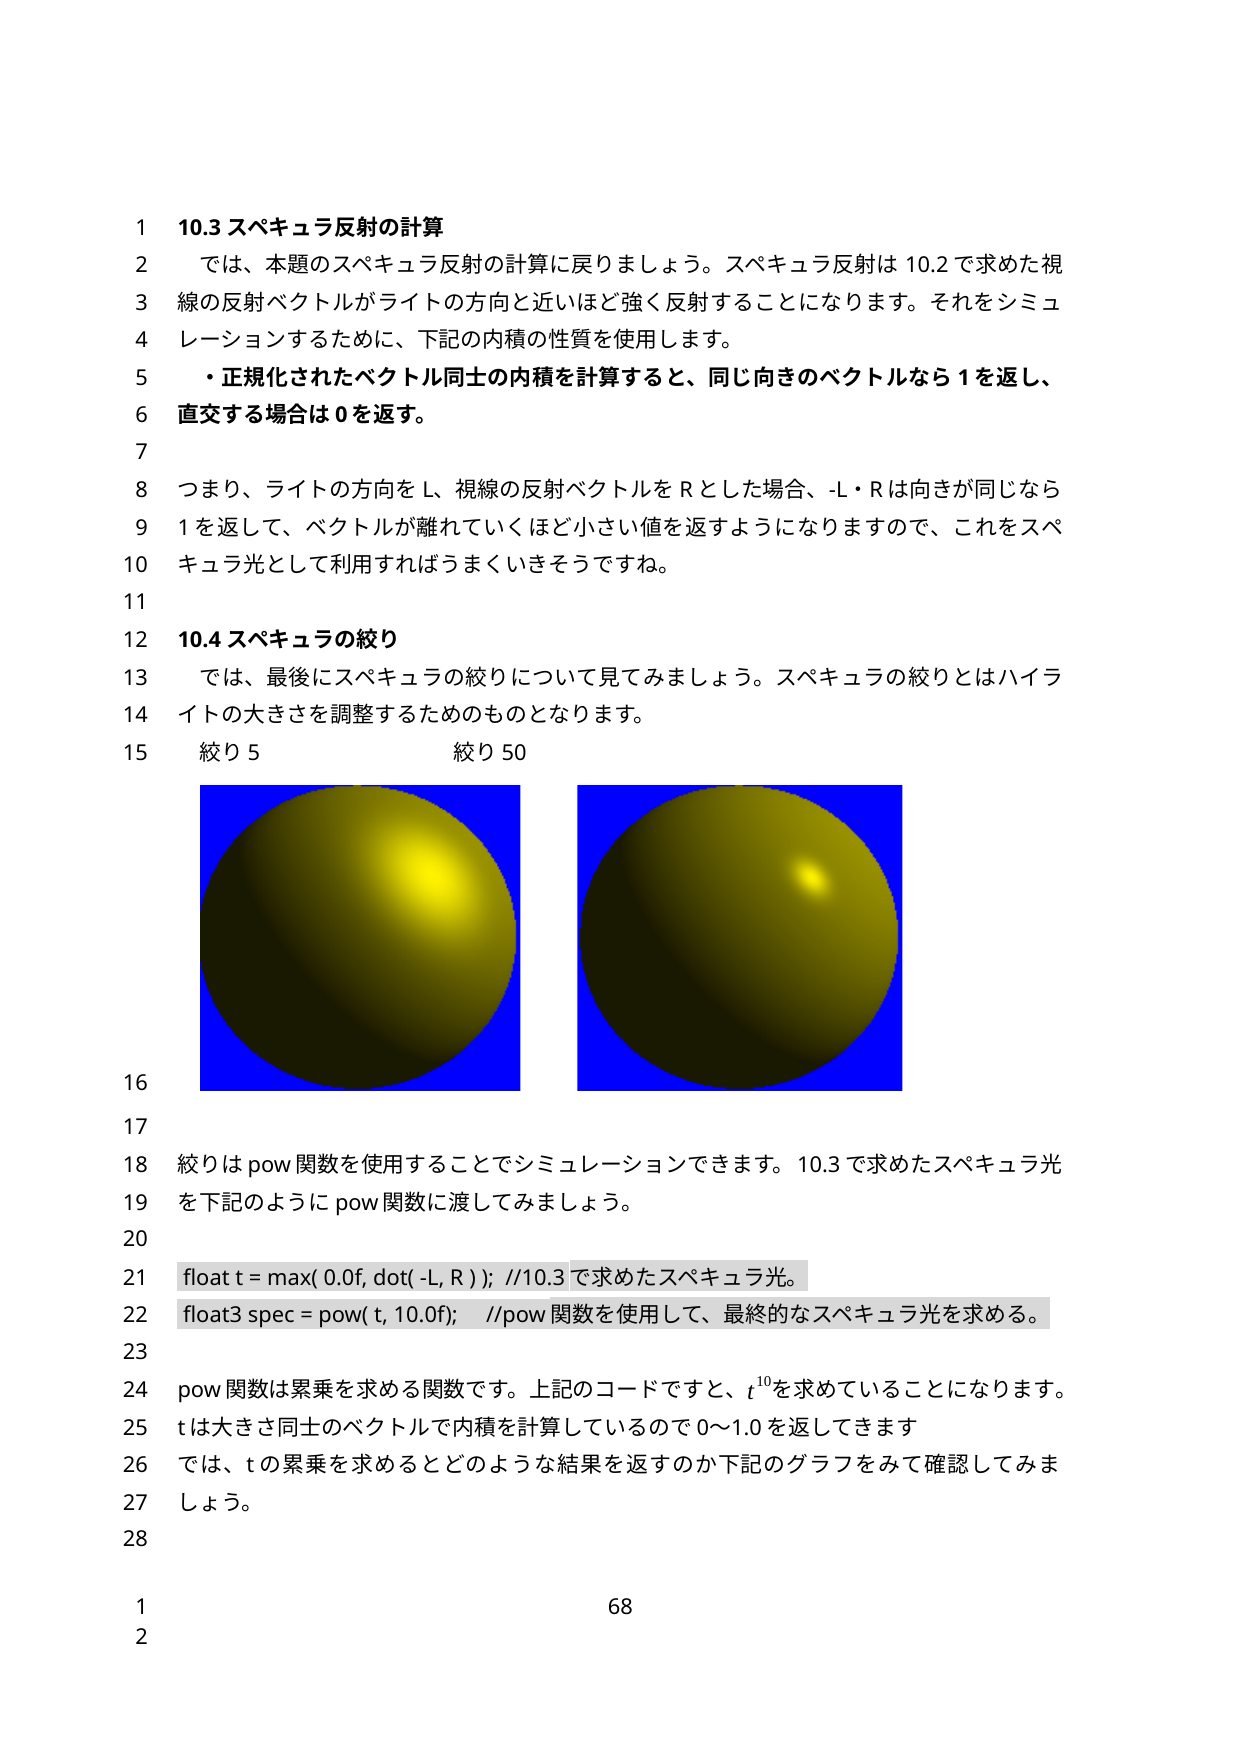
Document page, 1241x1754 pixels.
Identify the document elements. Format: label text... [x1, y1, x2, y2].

text 絞りはpow関数を使用することでシミュレーションできます。10.3で求めたスペキュラ光を下記のようにpow関数に渡してみましょう。 [177, 1144, 1063, 1219]
text float3 spec = pow( t, 10.0f); //pow関数を使用して、最終的なスペキュラ光を求める。 [177, 1294, 1063, 1332]
text tは大きさ同士のベクトルで内積を計算しているので0～1.0を返してきます [177, 1407, 1063, 1444]
text 10.4 スペキュラの絞り [177, 619, 1063, 657]
text ・正規化されたベクトル同士の内積を計算すると、同じ向きのベクトルなら1を返し、直交する場合は0を返す。 [177, 357, 1063, 432]
text では、tの累乗を求めるとどのような結果を返すのか下記のグラフをみて確認してみましょう。 [177, 1444, 1063, 1519]
text では、最後にスペキュラの絞りについて見てみましょう。スペキュラの絞りとはハイライトの大きさを調整するためのものとなります。 [177, 657, 1063, 732]
text 絞り5 絞り50 [177, 732, 1063, 769]
text pow関数は累乗を求める関数です。上記のコードですと、を求めていることになります。 [177, 1369, 1063, 1407]
text float t = max( 0.0f, dot( -L, R ) ); //10.3で求めたスペキュラ光。 [177, 1257, 1063, 1294]
text つまり、ライトの方向をL、視線の反射ベクトルをRとした場合、-L・Rは向きが同じなら1を返して、ベクトルが離れていくほど小さい値を返すようになりますので、これをスペキュラ光として利用すればうまくいきそうですね。 [177, 469, 1063, 582]
text では、本題のスペキュラ反射の計算に戻りましょう。スペキュラ反射は10.2で求めた視線の反射ベクトルがライトの方向と近いほど強く反射することになります。それをシミュレーションするために、下記の内積の性質を使用します。 [177, 244, 1063, 357]
picture [200, 785, 521, 1091]
text 10.3 スペキュラ反射の計算 [177, 207, 1063, 244]
picture [577, 785, 903, 1091]
